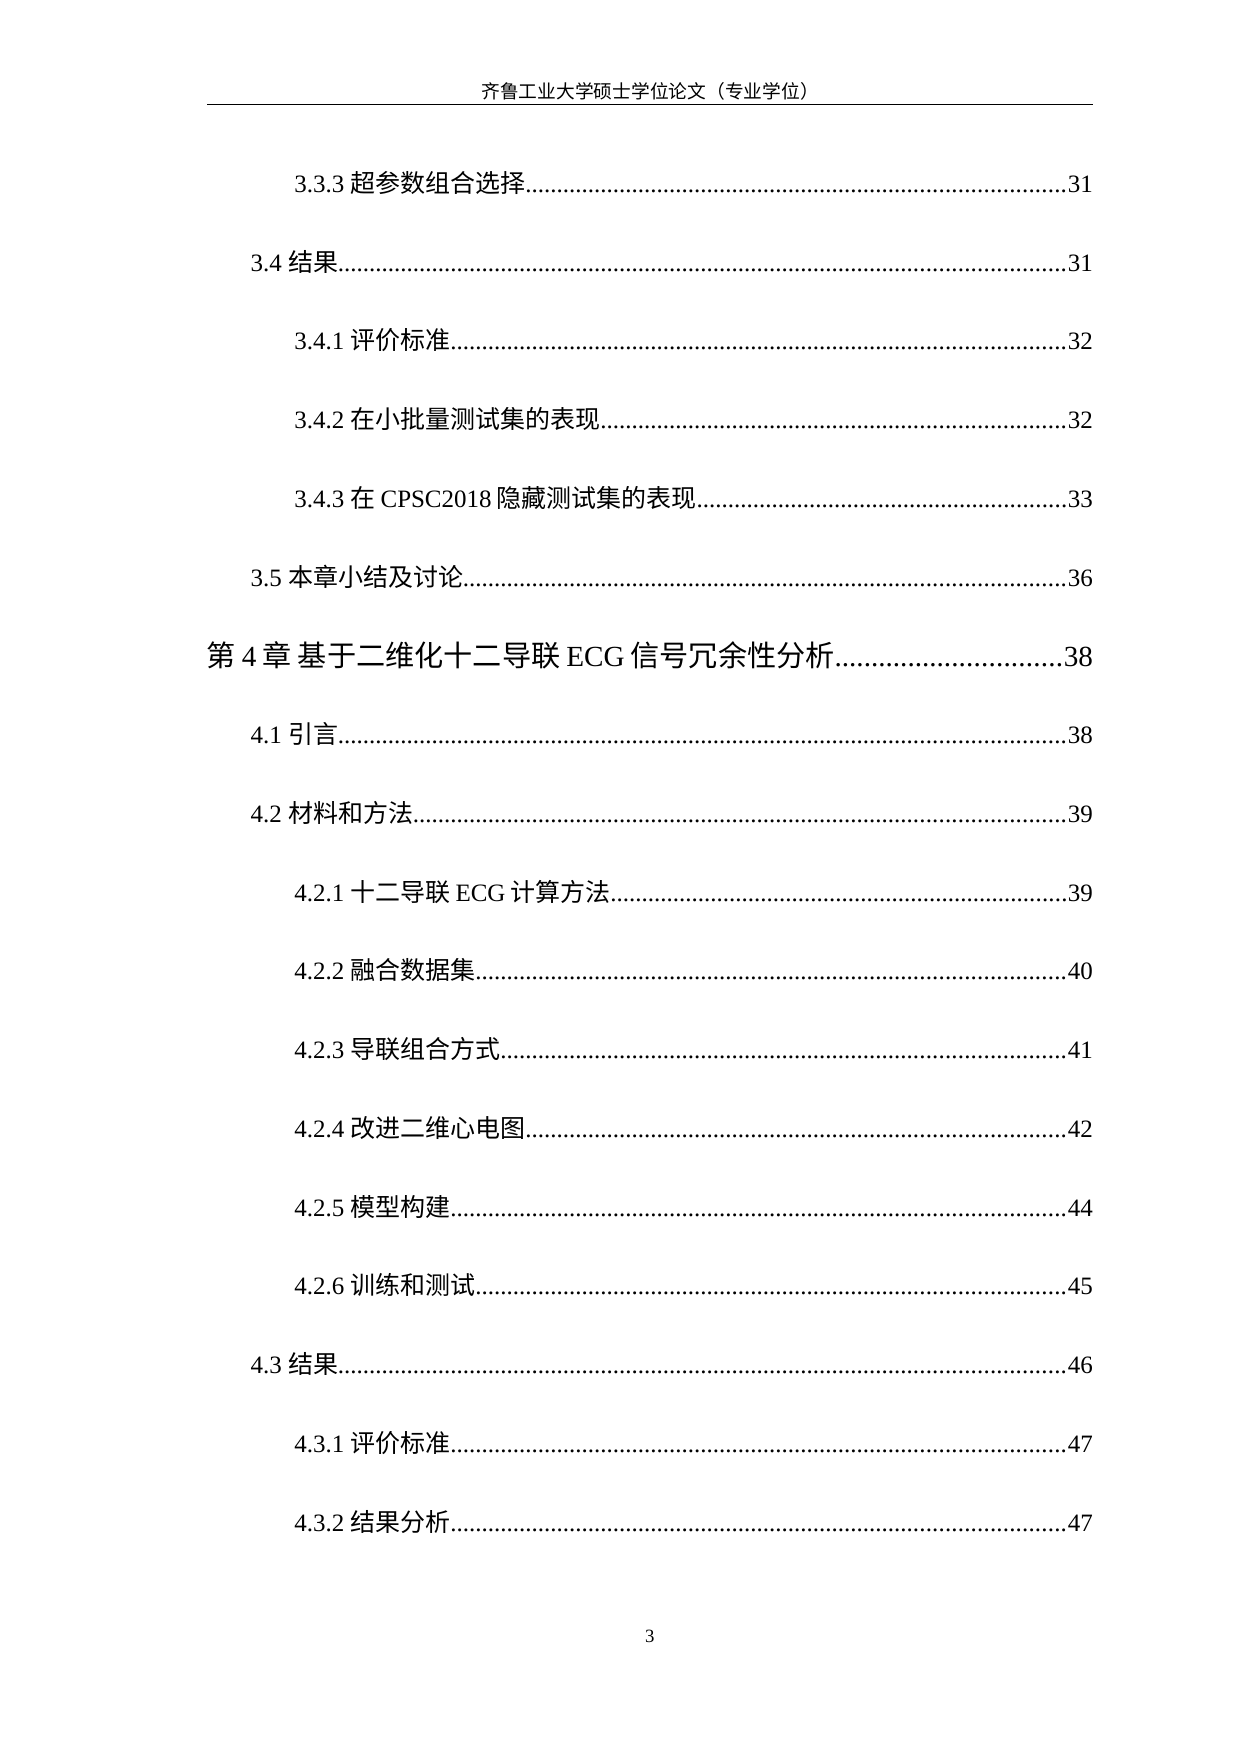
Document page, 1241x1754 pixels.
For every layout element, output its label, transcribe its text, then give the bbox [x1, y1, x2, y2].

text 3.5 本章小结及讨论 36 [250, 542, 1093, 608]
text 4.3 结果 46 [250, 1329, 1093, 1396]
text 4.2.4 改进二维心电图 42 [294, 1093, 1093, 1159]
text 3.4 结果 31 [250, 227, 1093, 293]
text 4.2.2 融合数据集 40 [294, 936, 1093, 1002]
text 3.4.3 在CPSC2018隐藏测试集的表现 33 [294, 463, 1093, 529]
text 3.4.1 评价标准 32 [294, 306, 1093, 372]
text 4.2.5 模型构建 44 [294, 1172, 1093, 1238]
text 4.3.1 评价标准 47 [294, 1408, 1093, 1474]
text 3.3.3 超参数组合选择 31 [294, 148, 1093, 214]
text 3.4.2 在小批量测试集的表现 32 [294, 384, 1093, 451]
text 4.3.2 结果分析 47 [294, 1487, 1093, 1553]
text 4.2.3 导联组合方式 41 [294, 1014, 1093, 1081]
text 4.2.6 训练和测试 45 [294, 1251, 1093, 1317]
text 4.2 材料和方法 39 [250, 778, 1093, 844]
text 第4章 基于二维化十二导联ECG信号冗余性分析 38 [207, 621, 1093, 687]
text 4.1 引言 38 [250, 699, 1093, 766]
text 4.2.1 十二导联ECG计算方法 39 [294, 857, 1093, 923]
